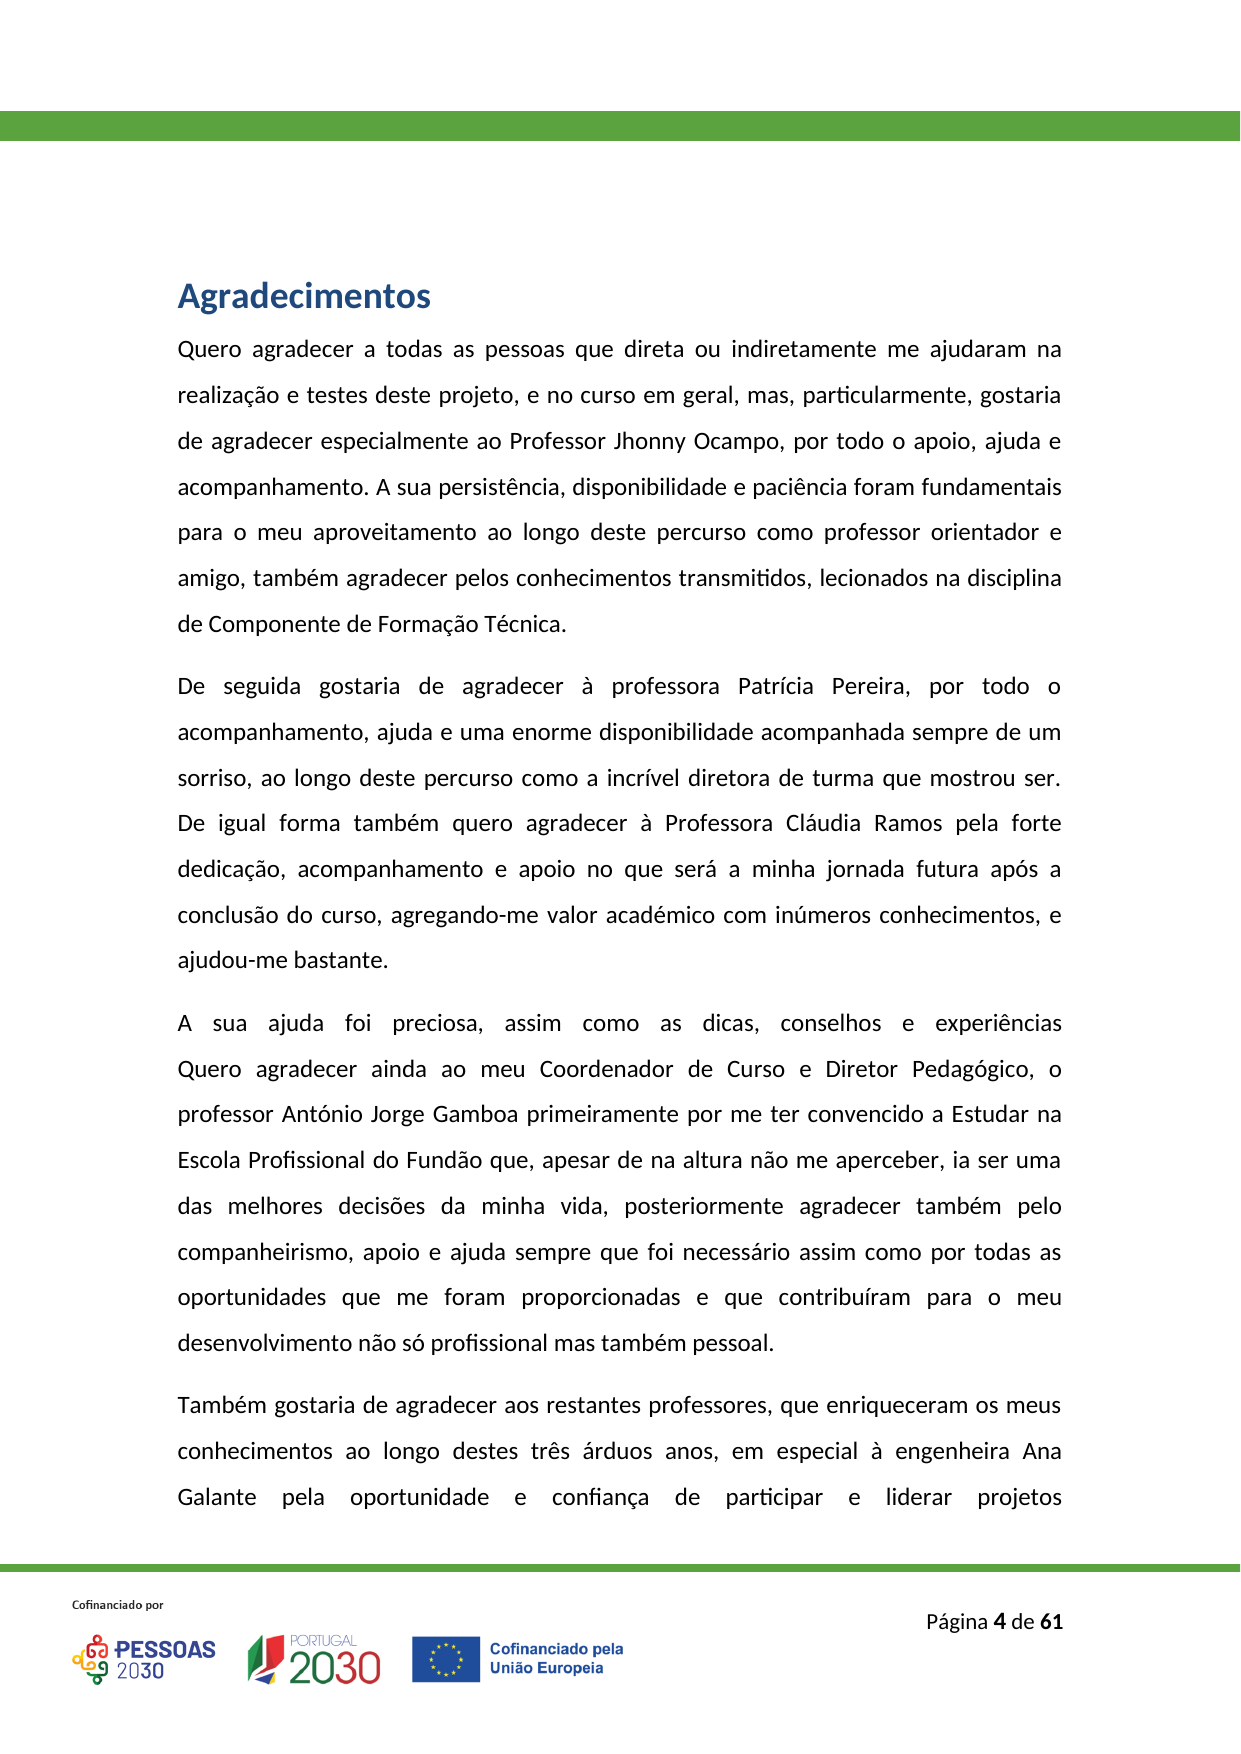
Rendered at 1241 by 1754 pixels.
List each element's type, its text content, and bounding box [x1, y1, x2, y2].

text A sua ajuda foi preciosa, assim como as dicas, conselhos e experiências Quero agradecer ainda ao meu Coordenador de Curso e Diretor Pedagógico, o professor António Jorge Gamboa primeiramente por me ter convencido a Estudar na Escola Profissional do Fundão que, apesar de na altura não me aperceber, ia ser uma das melhores decisões da minha vida, posteriormente agradecer também pelo companheirismo, apoio e ajuda sempre que foi necessário assim como por todas as oportunidades que me foram proporcionadas e que contribuíram para o meu desenvolvimento não só profissional mas também pessoal. [177, 1007, 1063, 1358]
text De seguida gostaria de agradecer à professora Patrícia Pereira, por todo o acompanhamento, ajuda e uma enorme disponibilidade acompanhada sempre de um sorriso, ao longo deste percurso como a incrível diretora de turma que mostrou ser. De igual forma também quero agradecer à Professora Cláudia Ramos pela forte dedicação, acompanhamento e apoio no que será a minha jornada futura após a conclusão do curso, agregando-me valor académico com inúmeros conhecimentos, e ajudou-me bastante. [177, 670, 1063, 975]
picture [62, 1591, 634, 1695]
picture [0, 1564, 1241, 1572]
text Quero agradecer a todas as pessoas que direta ou indiretamente me ajudaram na realização e testes deste projeto, e no curso em geral, mas, particularmente, gostaria de agradecer especialmente ao Professor Jhonny Ocampo, por todo o apoio, ajuda e acompanhamento. A sua persistência, disponibilidade e paciência foram fundamentais para o meu aproveitamento ao longo deste percurso como professor orientador e amigo, também agradecer pelos conhecimentos transmitidos, lecionados na disciplina de Componente de Formação Técnica. [177, 333, 1063, 638]
picture [0, 111, 1241, 141]
subtitle Agradecimentos [177, 272, 1063, 317]
